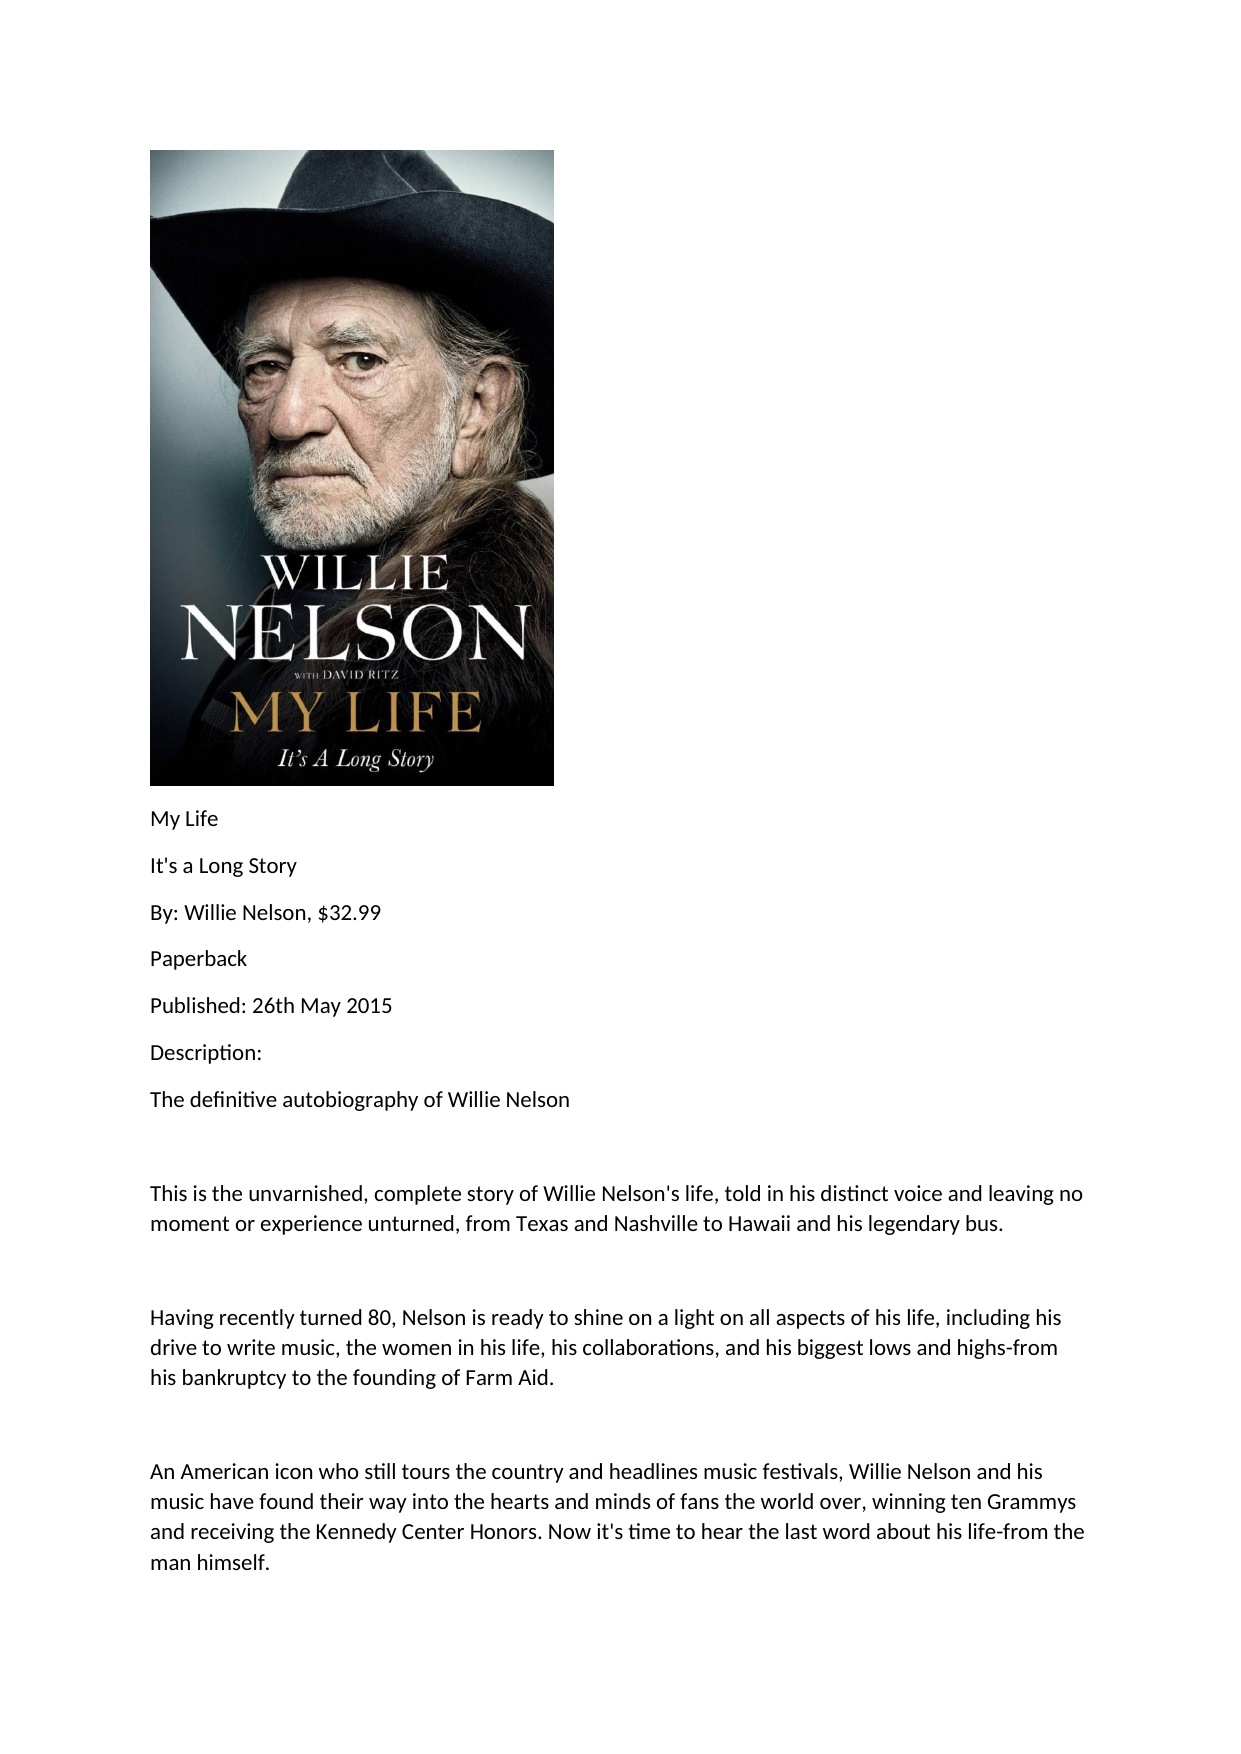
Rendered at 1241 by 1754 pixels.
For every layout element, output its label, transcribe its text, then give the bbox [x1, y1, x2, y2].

text Published: 26th May 2015 [150, 991, 1090, 1019]
text This is the unvarnished, complete story of Willie Nelson's life, told in his distinct voice and leaving no moment or experience unturned, from Texas and Nashville to Hawaii and his legendary bus. [150, 1179, 1090, 1237]
text It's a Long Story [150, 851, 1090, 879]
text By: Willie Nelson, $32.99 [150, 898, 1090, 926]
text My Life [150, 804, 1090, 832]
text Paperback [150, 944, 1090, 973]
picture [150, 150, 554, 786]
text The definitive autobiography of Willie Nelson [150, 1085, 1090, 1113]
text An American icon who still tours the country and headlines music festivals, Willie Nelson and his music have found their way into the hearts and minds of fans the world over, winning ten Grammys and receiving the Kennedy Center Honors. Now it's time to hear the last word about his life-from the man himself. [150, 1457, 1090, 1576]
text Description: [150, 1038, 1090, 1066]
text Having recently turned 80, Nelson is ready to shine on a light on all aspects of his life, including his drive to write music, the women in his life, his collaborations, and his biggest lows and highs-from his bankruptcy to the founding of Farm Aid. [150, 1303, 1090, 1391]
